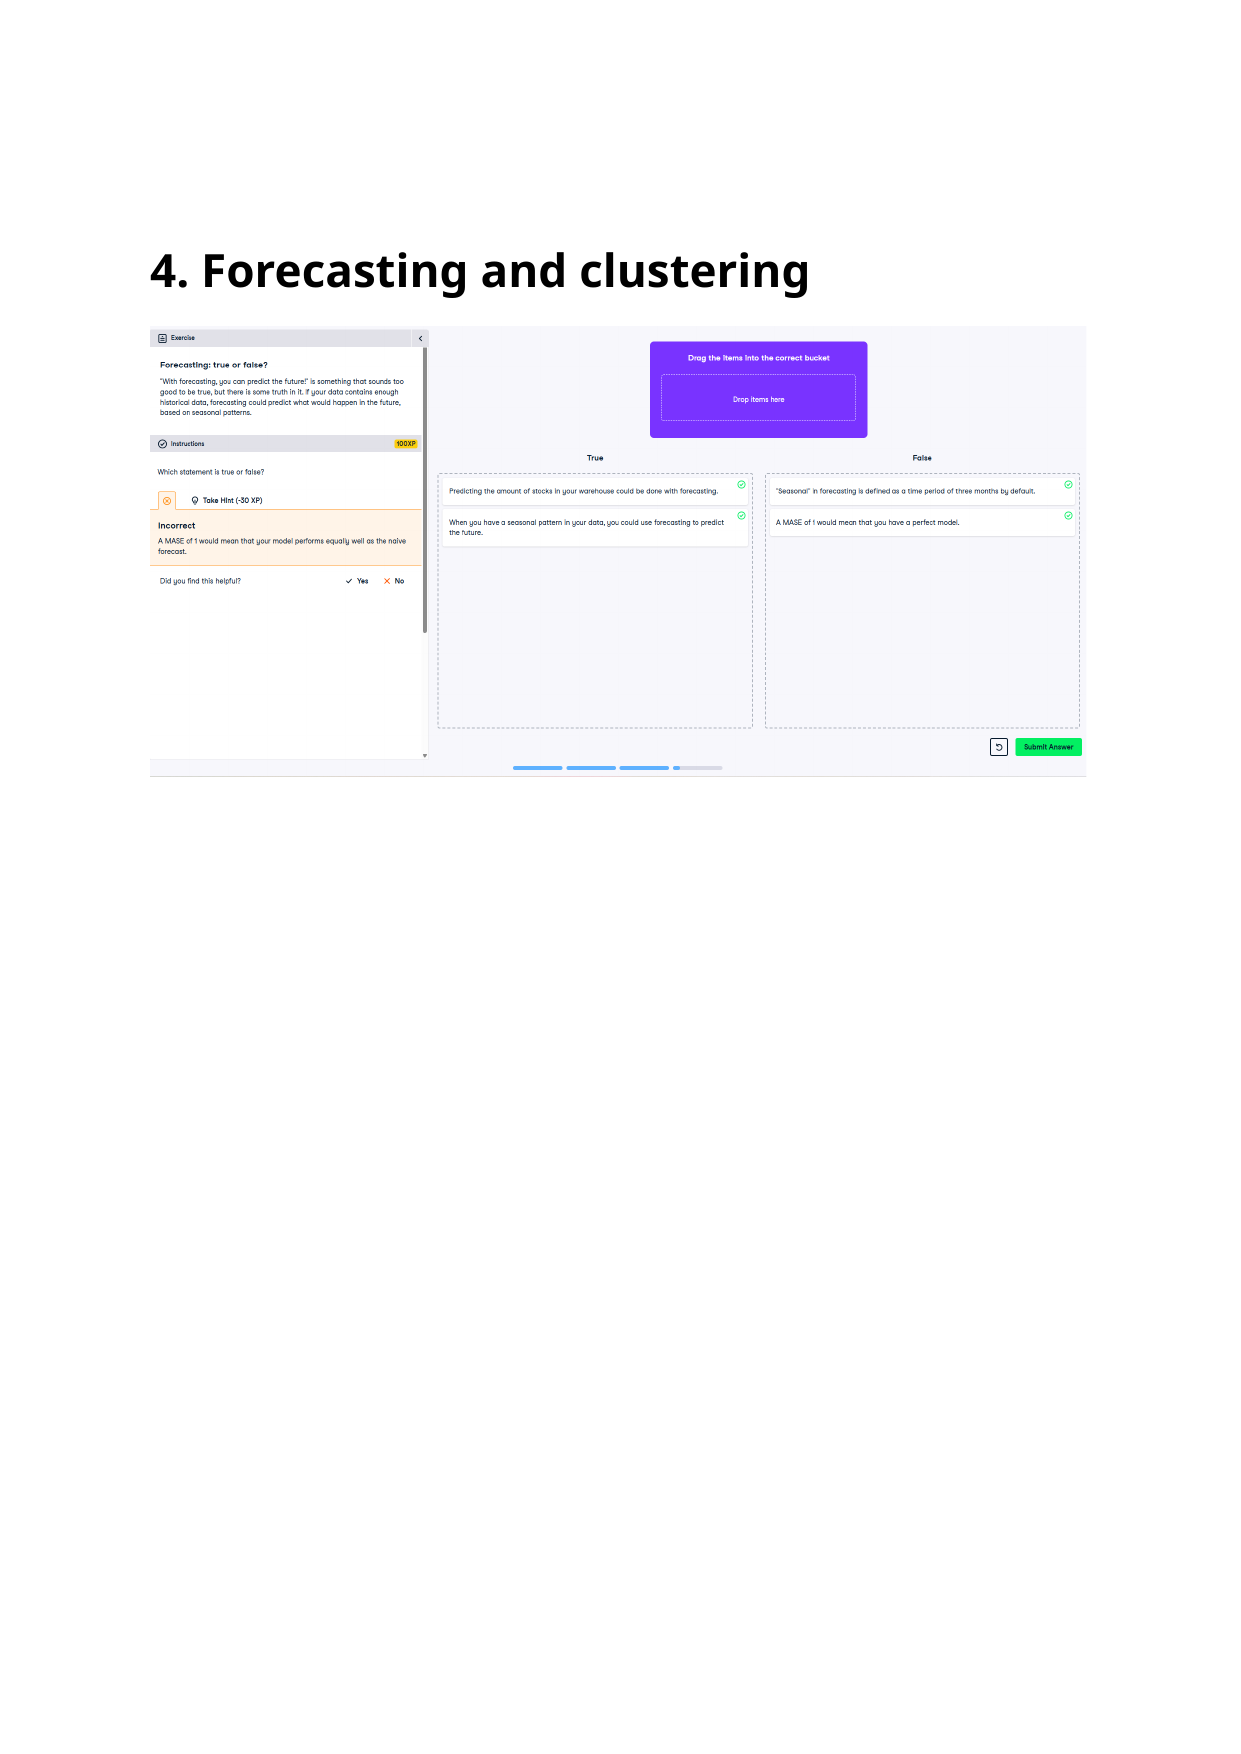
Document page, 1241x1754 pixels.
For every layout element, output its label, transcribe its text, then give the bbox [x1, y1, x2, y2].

text 4. Forecasting and clustering [150, 238, 1090, 301]
picture [150, 326, 1087, 777]
